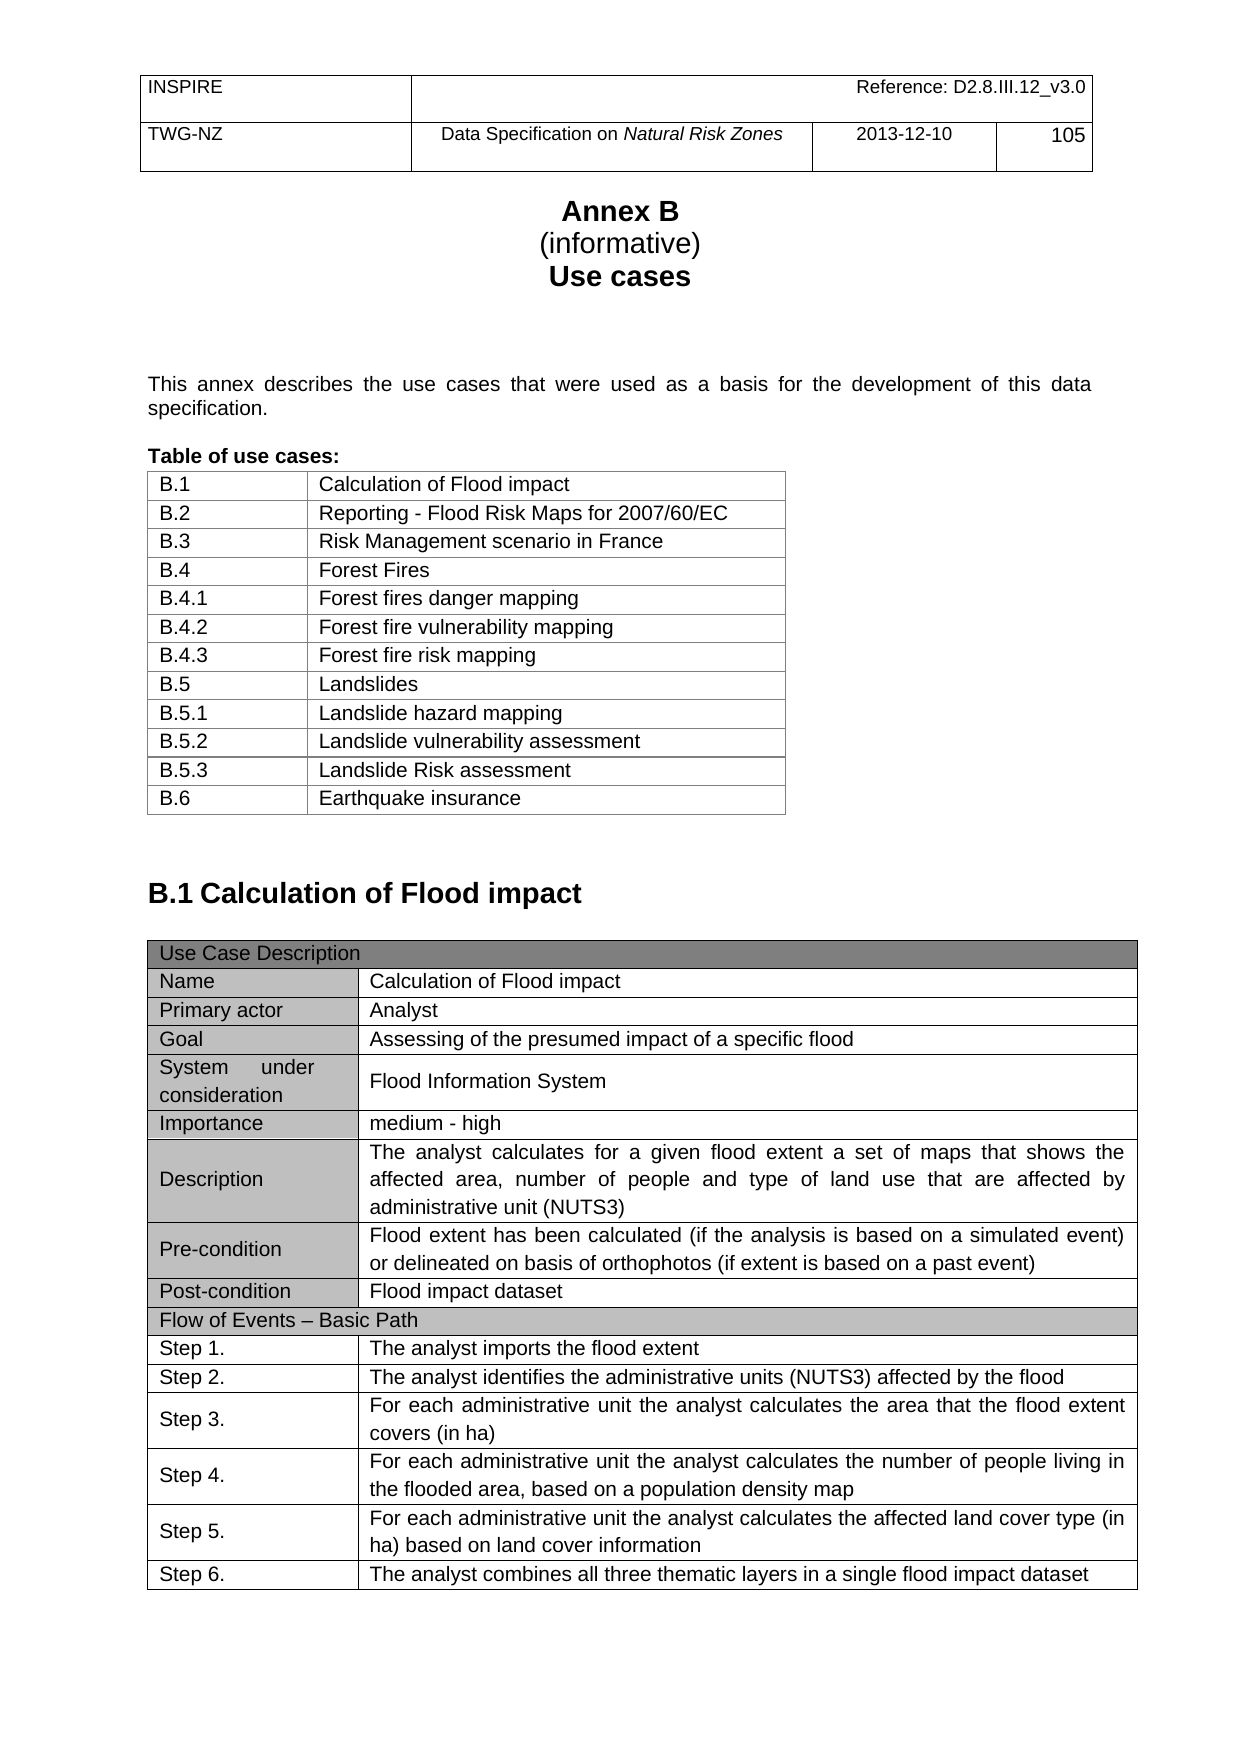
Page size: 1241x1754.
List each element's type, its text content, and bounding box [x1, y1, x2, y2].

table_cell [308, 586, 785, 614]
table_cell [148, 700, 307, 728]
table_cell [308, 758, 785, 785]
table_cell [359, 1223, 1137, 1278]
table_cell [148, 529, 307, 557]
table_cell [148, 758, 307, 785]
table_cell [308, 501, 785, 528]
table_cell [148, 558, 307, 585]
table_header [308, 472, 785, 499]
list Calculation of Flood impact [148, 876, 1092, 909]
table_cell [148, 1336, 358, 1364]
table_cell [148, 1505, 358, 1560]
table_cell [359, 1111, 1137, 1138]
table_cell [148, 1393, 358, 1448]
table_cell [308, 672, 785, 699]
list (informative) Use cases [148, 196, 1092, 292]
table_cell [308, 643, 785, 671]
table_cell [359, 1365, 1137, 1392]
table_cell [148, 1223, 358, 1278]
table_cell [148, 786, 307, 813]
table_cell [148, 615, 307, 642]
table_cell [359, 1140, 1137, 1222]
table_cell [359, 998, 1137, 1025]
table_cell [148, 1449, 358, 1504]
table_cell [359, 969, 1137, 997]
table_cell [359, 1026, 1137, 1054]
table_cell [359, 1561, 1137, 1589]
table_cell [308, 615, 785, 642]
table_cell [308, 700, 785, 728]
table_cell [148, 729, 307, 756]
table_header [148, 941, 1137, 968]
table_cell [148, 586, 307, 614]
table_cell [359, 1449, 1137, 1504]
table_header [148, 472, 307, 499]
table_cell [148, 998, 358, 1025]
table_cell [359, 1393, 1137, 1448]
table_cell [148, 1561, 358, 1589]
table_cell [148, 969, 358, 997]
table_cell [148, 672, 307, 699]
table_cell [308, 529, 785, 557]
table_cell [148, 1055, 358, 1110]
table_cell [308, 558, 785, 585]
text Table of use cases: [148, 443, 1092, 467]
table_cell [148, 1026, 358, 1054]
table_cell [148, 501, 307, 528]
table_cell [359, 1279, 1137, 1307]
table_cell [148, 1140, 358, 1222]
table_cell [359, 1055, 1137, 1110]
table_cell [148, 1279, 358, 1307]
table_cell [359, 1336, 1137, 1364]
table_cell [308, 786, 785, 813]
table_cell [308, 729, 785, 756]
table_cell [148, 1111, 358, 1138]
text This annex describes the use cases that were used as a basis for the development of this data specification. [148, 372, 1092, 419]
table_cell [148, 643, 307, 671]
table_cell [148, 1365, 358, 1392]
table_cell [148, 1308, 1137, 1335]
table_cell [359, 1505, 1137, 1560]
